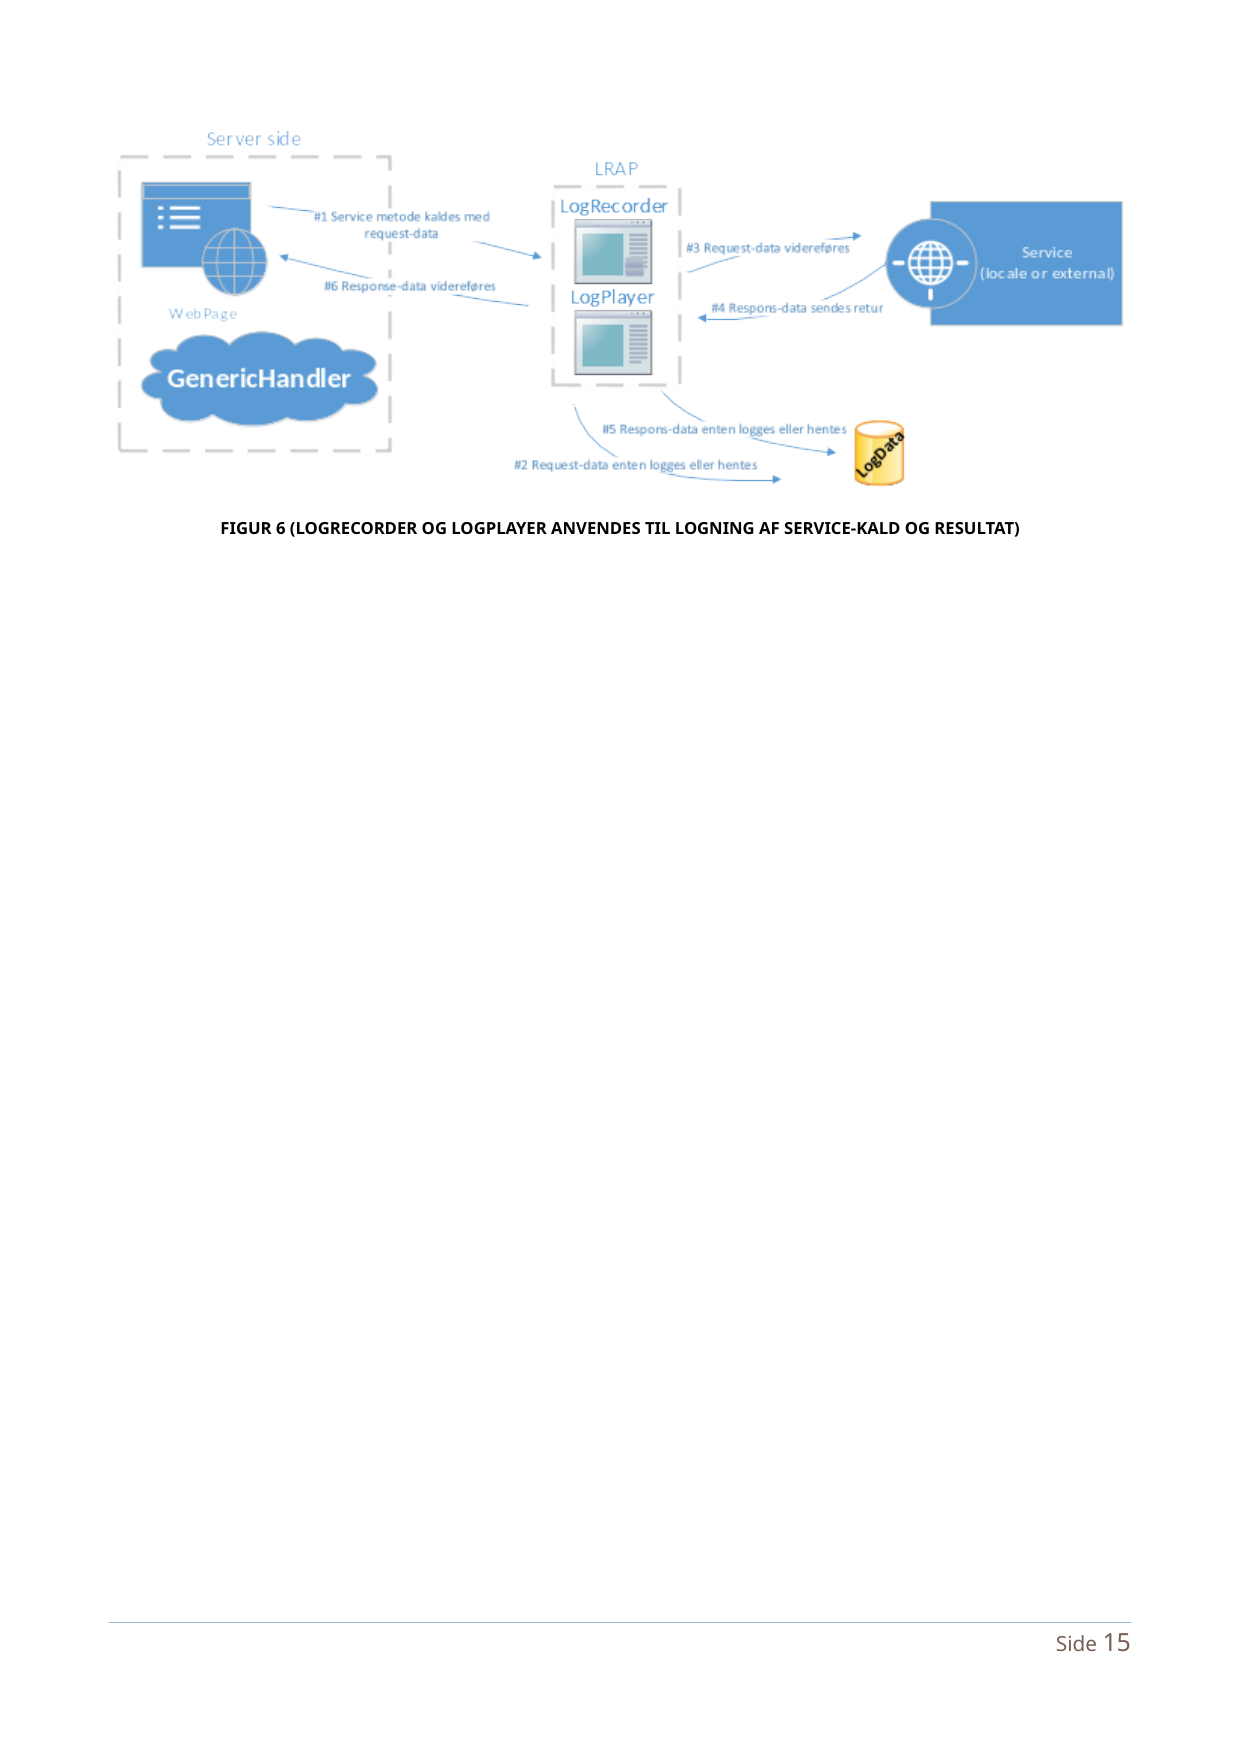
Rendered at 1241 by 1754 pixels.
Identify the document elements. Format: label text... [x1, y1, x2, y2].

text Figur 6 (LogRecorder og LogPlayer anvendes til logning af service-kald og resultat) [109, 517, 1131, 539]
